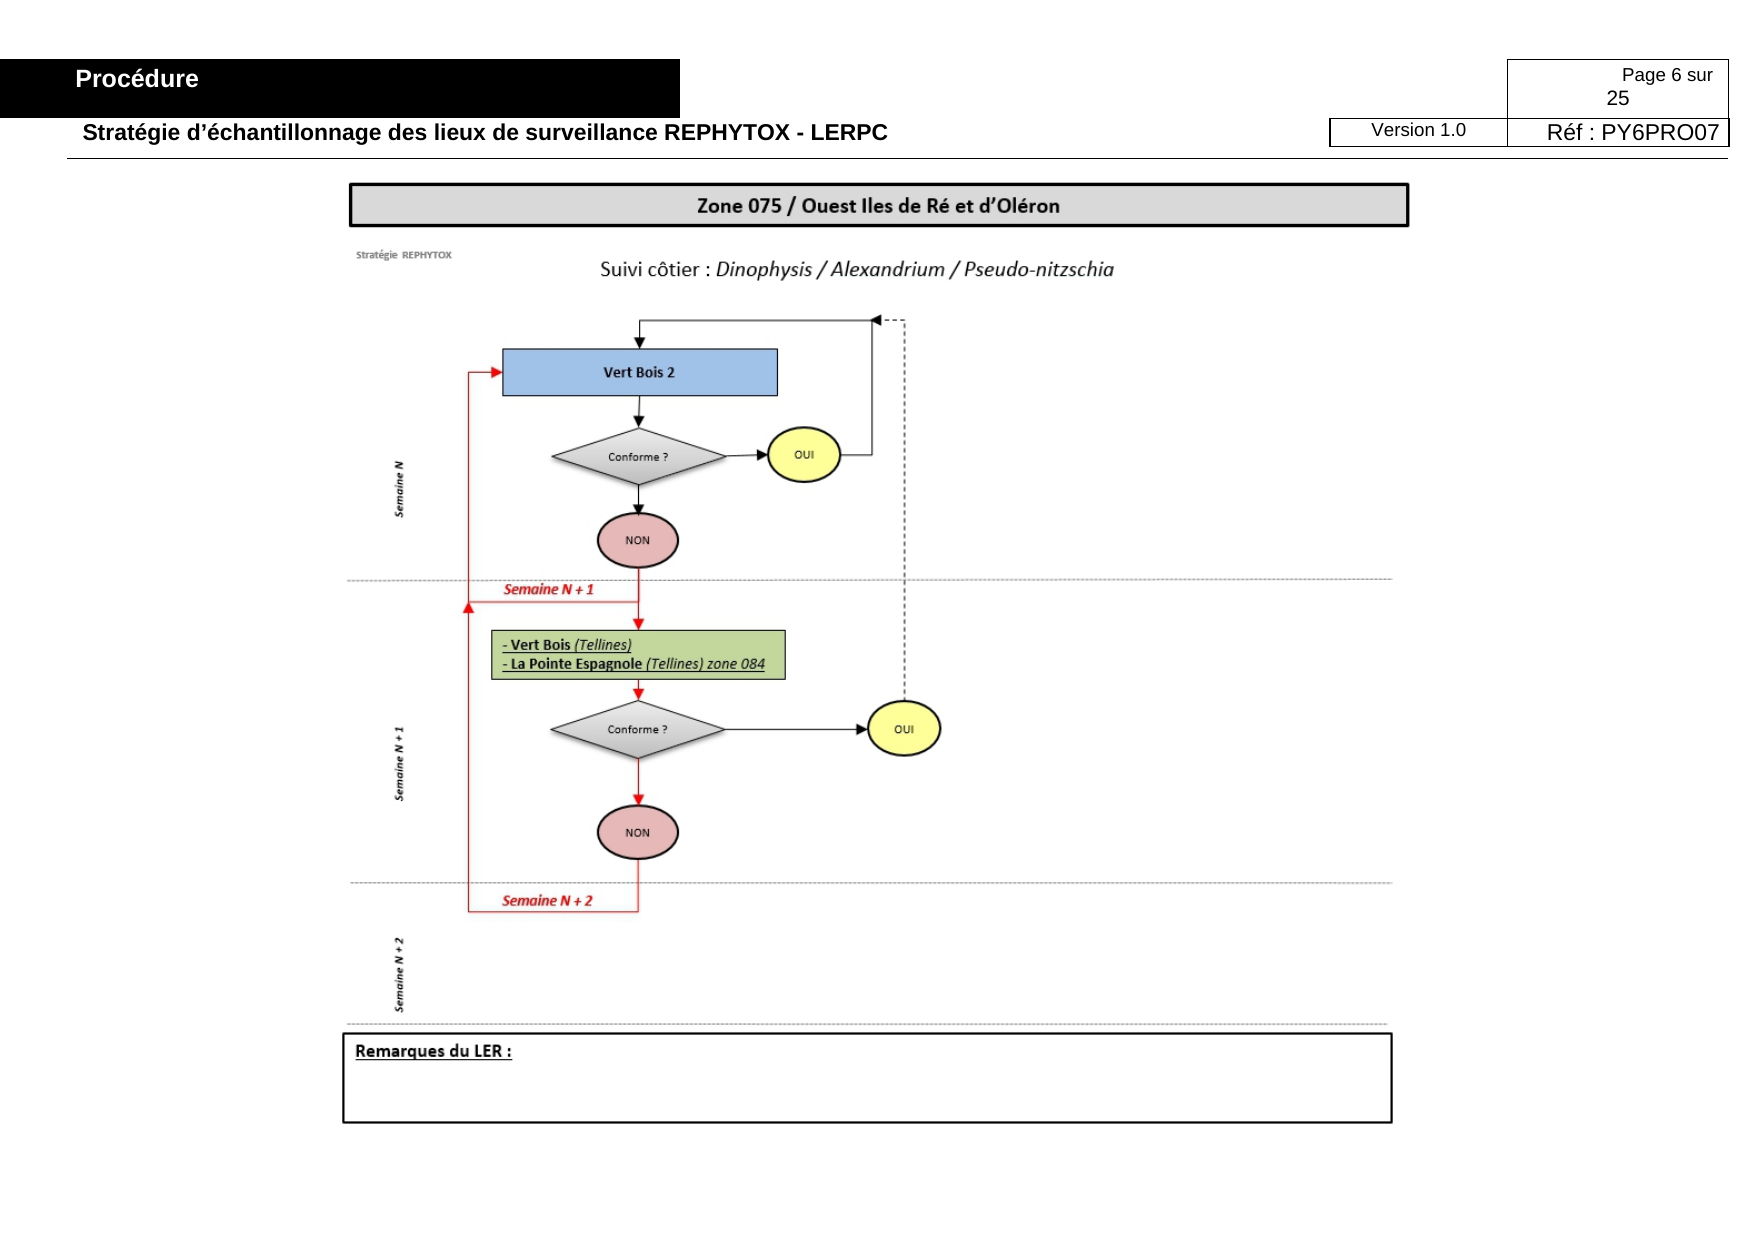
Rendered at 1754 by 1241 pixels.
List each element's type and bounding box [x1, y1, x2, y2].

picture [339, 176, 1415, 1137]
